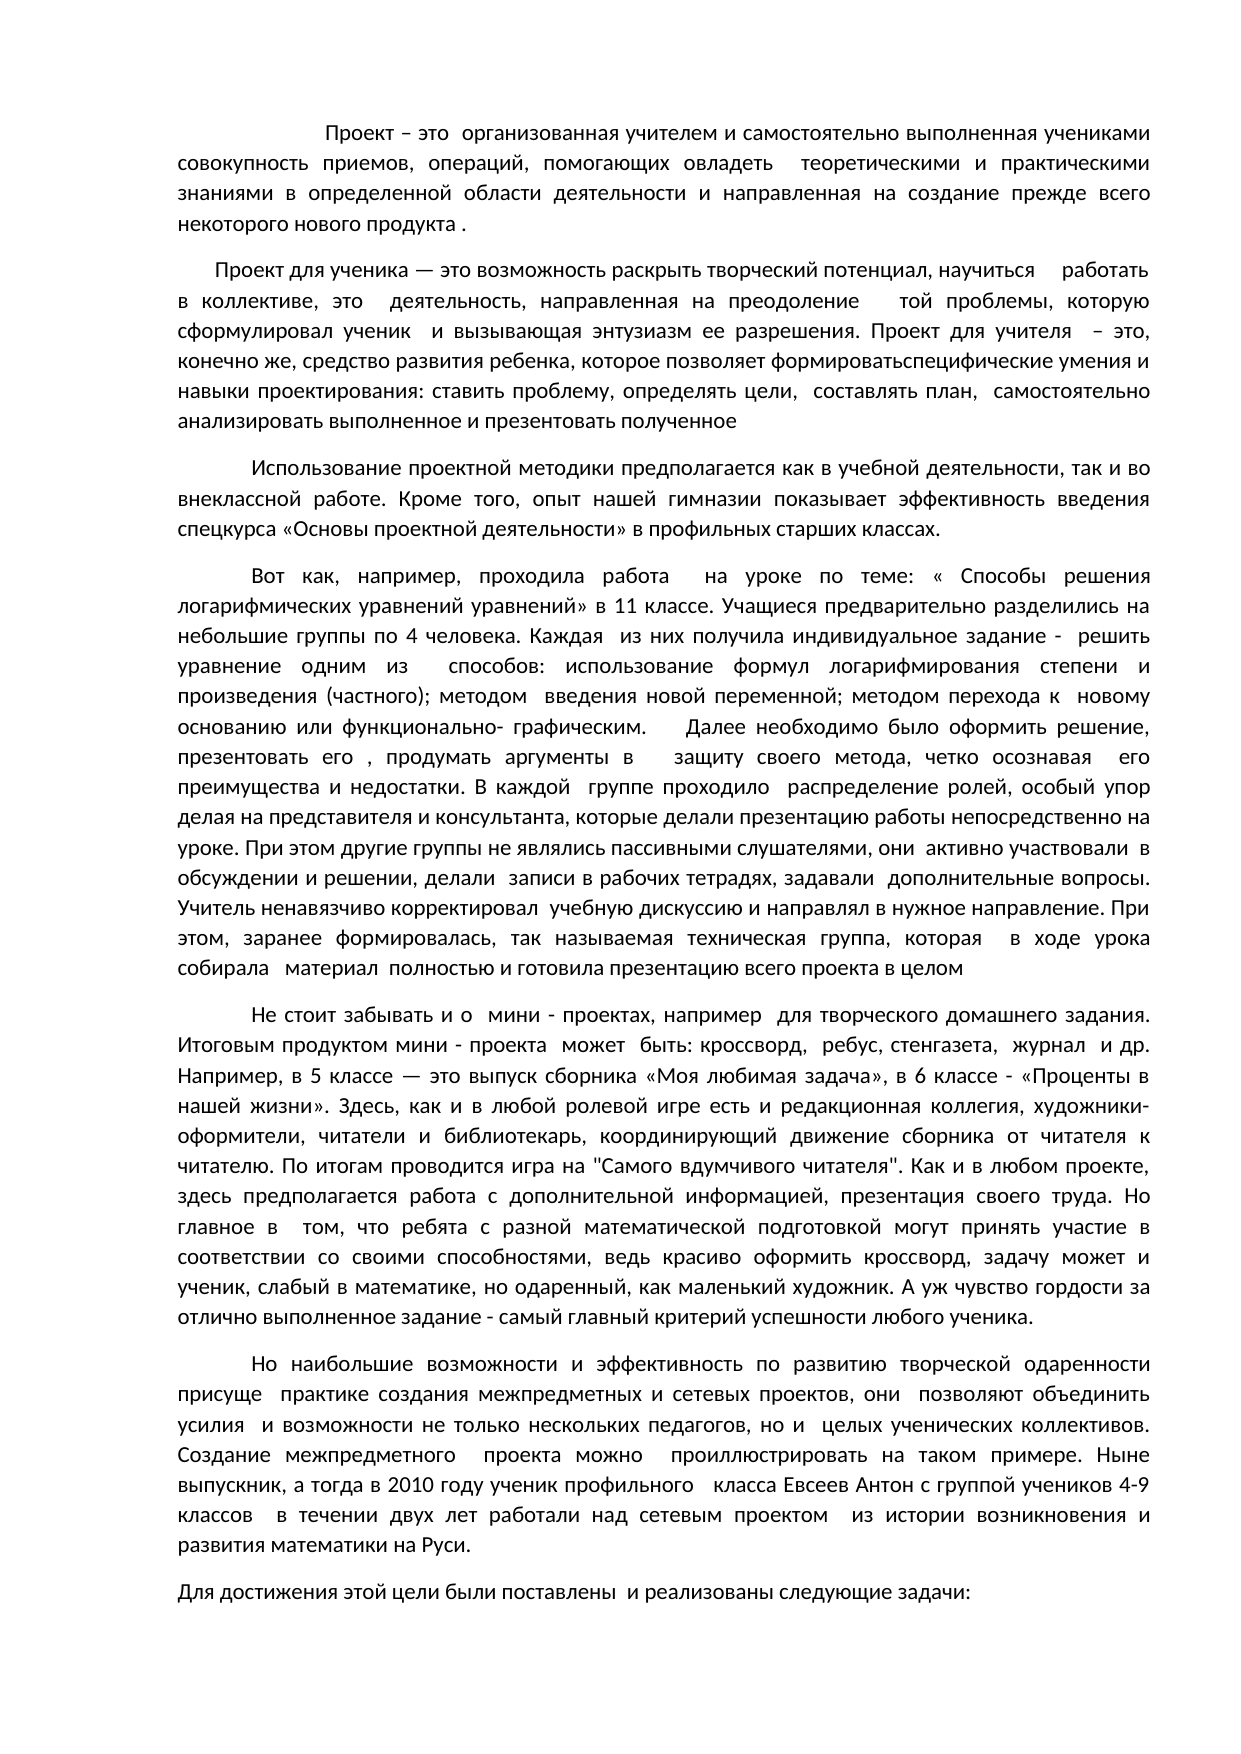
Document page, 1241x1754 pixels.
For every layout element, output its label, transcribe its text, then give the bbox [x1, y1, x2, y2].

text «Мозг, хорошо устроенный, стоит больше, чем мозг, хорошо наполненный» (М. Монтень), вот те слова, которые олицетворяют первостепенную задачу, стоящую перед современной школой - не «заставить», а «помочь», не «выучить», а «развиться». А это в свою очередь требует внедрения современных методов работы, новых технологий и предусматривают новые позиции преподавателя и обучающегося, первого как консультанта и второго как конструктора ,самостоятельно выстраивающего пути решения поставленной проблемы, умеющего использовать информационные технологии и готового к сотрудничеству с партнерами. [177, 272, 1152, 482]
text Применение проектной методики соответствует всем вышеуказанным требованиям, так как она позволяет организовать такую самостоятельную деятельность ученика, которая предполагает использование поисковых и исследовательских методов, творческой работы с многообразными источниками информации и самое главное, где присутствует возможность оценить результат такой деятельности не на основе оценки, данной учителем , а через осознание того, чему научился. [177, 500, 1152, 679]
text Проект – это организованная учителем и самостоятельно выполненная учениками совокупность приемов, операций, помогающих овладеть теоретическими и практическими знаниями в определенной области деятельности и направленная на создание прежде всего некоторого нового продукта . [177, 698, 1152, 817]
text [177, 118, 1152, 176]
text И именно создание условий для развития творческой одаренности детей является одним из важнейших запросов, которые в настоящее время жизнь предъявляет системе образования. [177, 195, 1152, 253]
text Вот как, например, проходила работа на уроке по теме: « Способы решения логарифмических уравнений уравнений» в 11 классе. Учащиеся предварительно разделились на небольшие группы по 4 человека. Каждая из них получила индивидуальное задание - решить уравнение одним из способов: использование формул логарифмирования степени и произведения (частного); методом введения новой переменной; методом перехода к новому основанию или функционально- графическим. Далее необходимо было оформить решение, презентовать его , продумать аргументы в защиту своего метода, четко осознавая его преимущества и недостатки. В каждой группе проходило распределение ролей, особый упор делая на представителя и консультанта, которые делали презентацию работы непосредственно на уроке. При этом другие группы не являлись пассивными слушателями, они активно участвовали в обсуждении и решении, делали записи в рабочих тетрадях, задавали дополнительные вопросы. Учитель ненавязчиво корректировал учебную дискуссию и направлял в нужное направление. При этом, заранее формировалась, так называемая техническая группа, которая в ходе урока собирала материал полностью и готовила презентацию всего проекта в целом [177, 1141, 1152, 1562]
text Проект для ученика — это возможность раскрыть творческий потенциал, научиться работать в коллективе, это деятельность, направленная на преодоление той проблемы, которую сформулировал ученик и вызывающая энтузиазм ее разрешения. Проект для учителя – это, конечно же, средство развития ребенка, которое позволяет формироватьспецифические умения и навыки проектирования: ставить проблему, определять цели, составлять план, самостоятельно анализировать выполненное и презентовать полученное [177, 836, 1152, 1015]
text Использование проектной методики предполагается как в учебной деятельности, так и во внеклассной работе. Кроме того, опыт нашей гимназии показывает эффективность введения спецкурса «Основы проектной деятельности» в профильных старших классах. [177, 1034, 1152, 1122]
